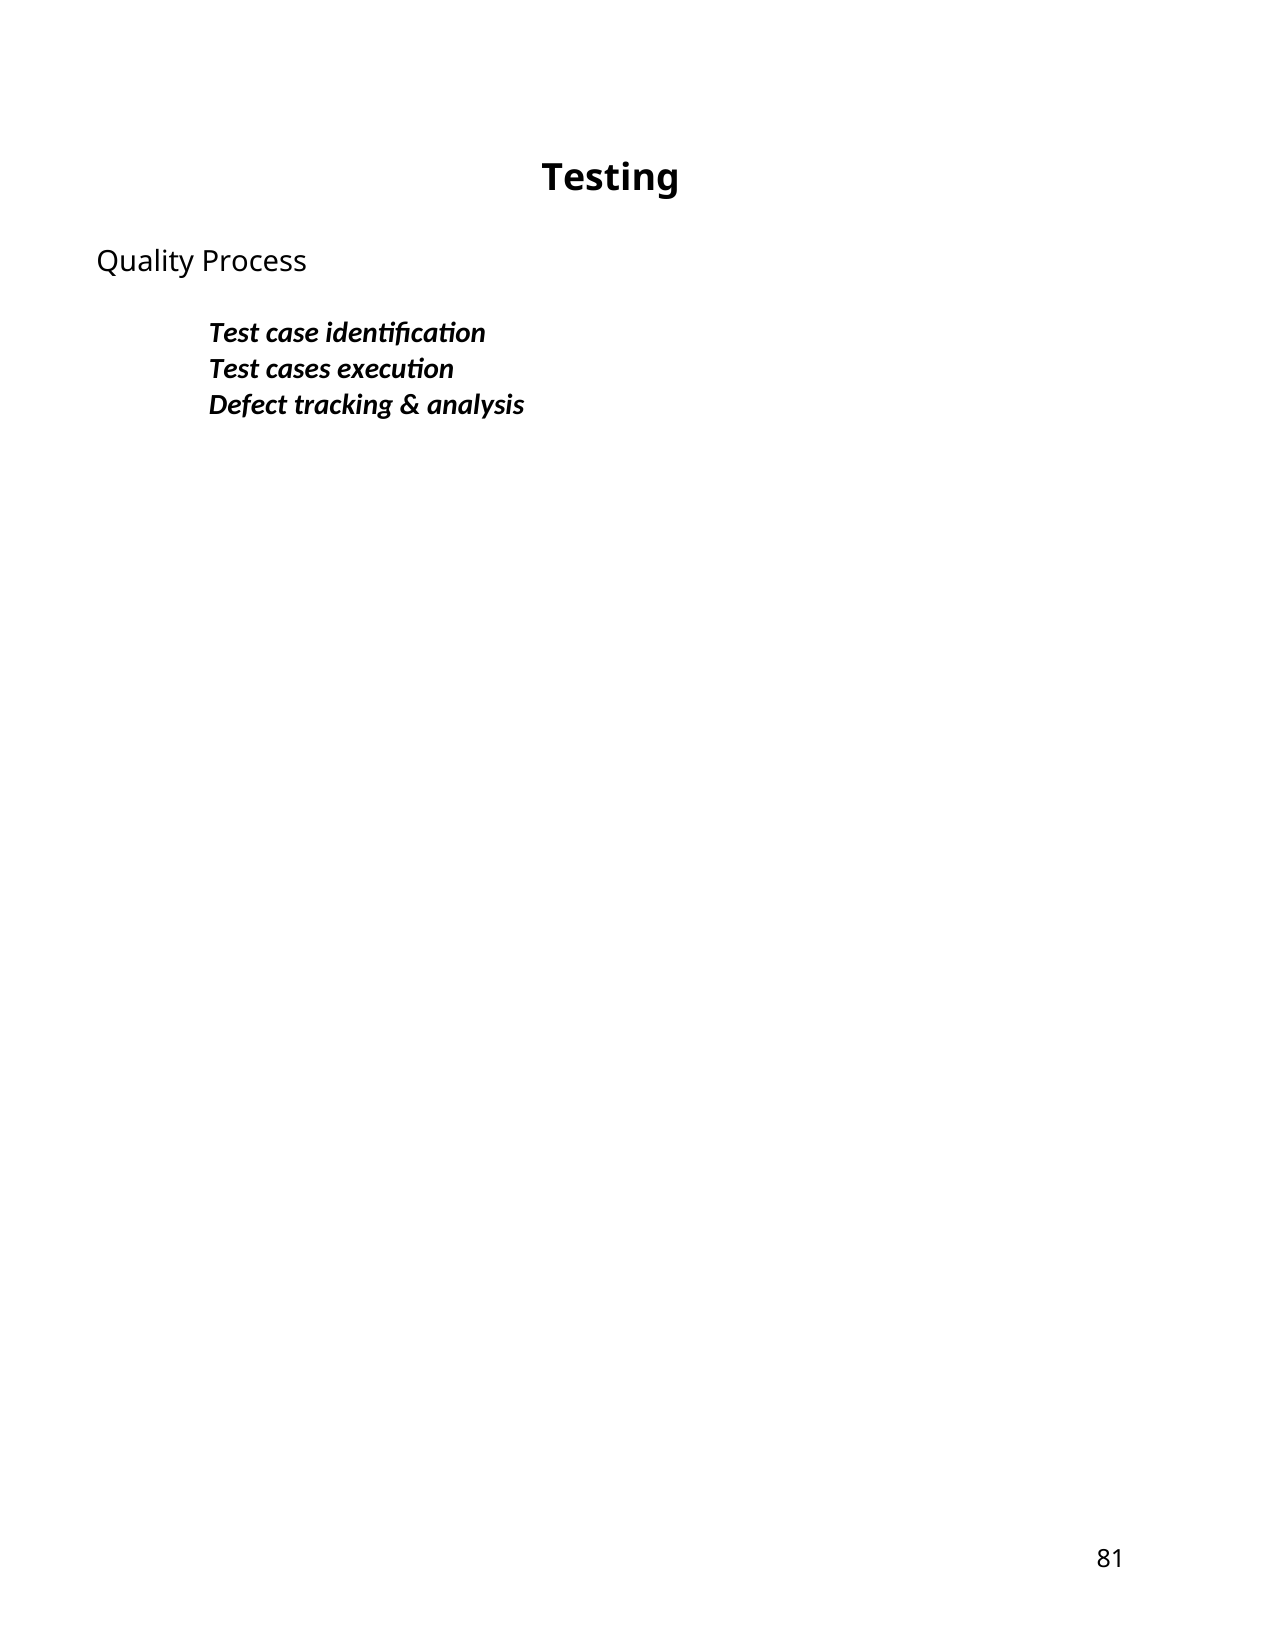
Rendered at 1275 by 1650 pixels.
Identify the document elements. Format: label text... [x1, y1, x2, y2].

subtitle Testing [96, 150, 1125, 201]
subtitle Defect tracking & analysis [209, 386, 1125, 421]
subtitle Quality Process [96, 241, 1125, 280]
subtitle Test cases execution [209, 350, 1125, 386]
subtitle Test case identification [209, 314, 1125, 350]
